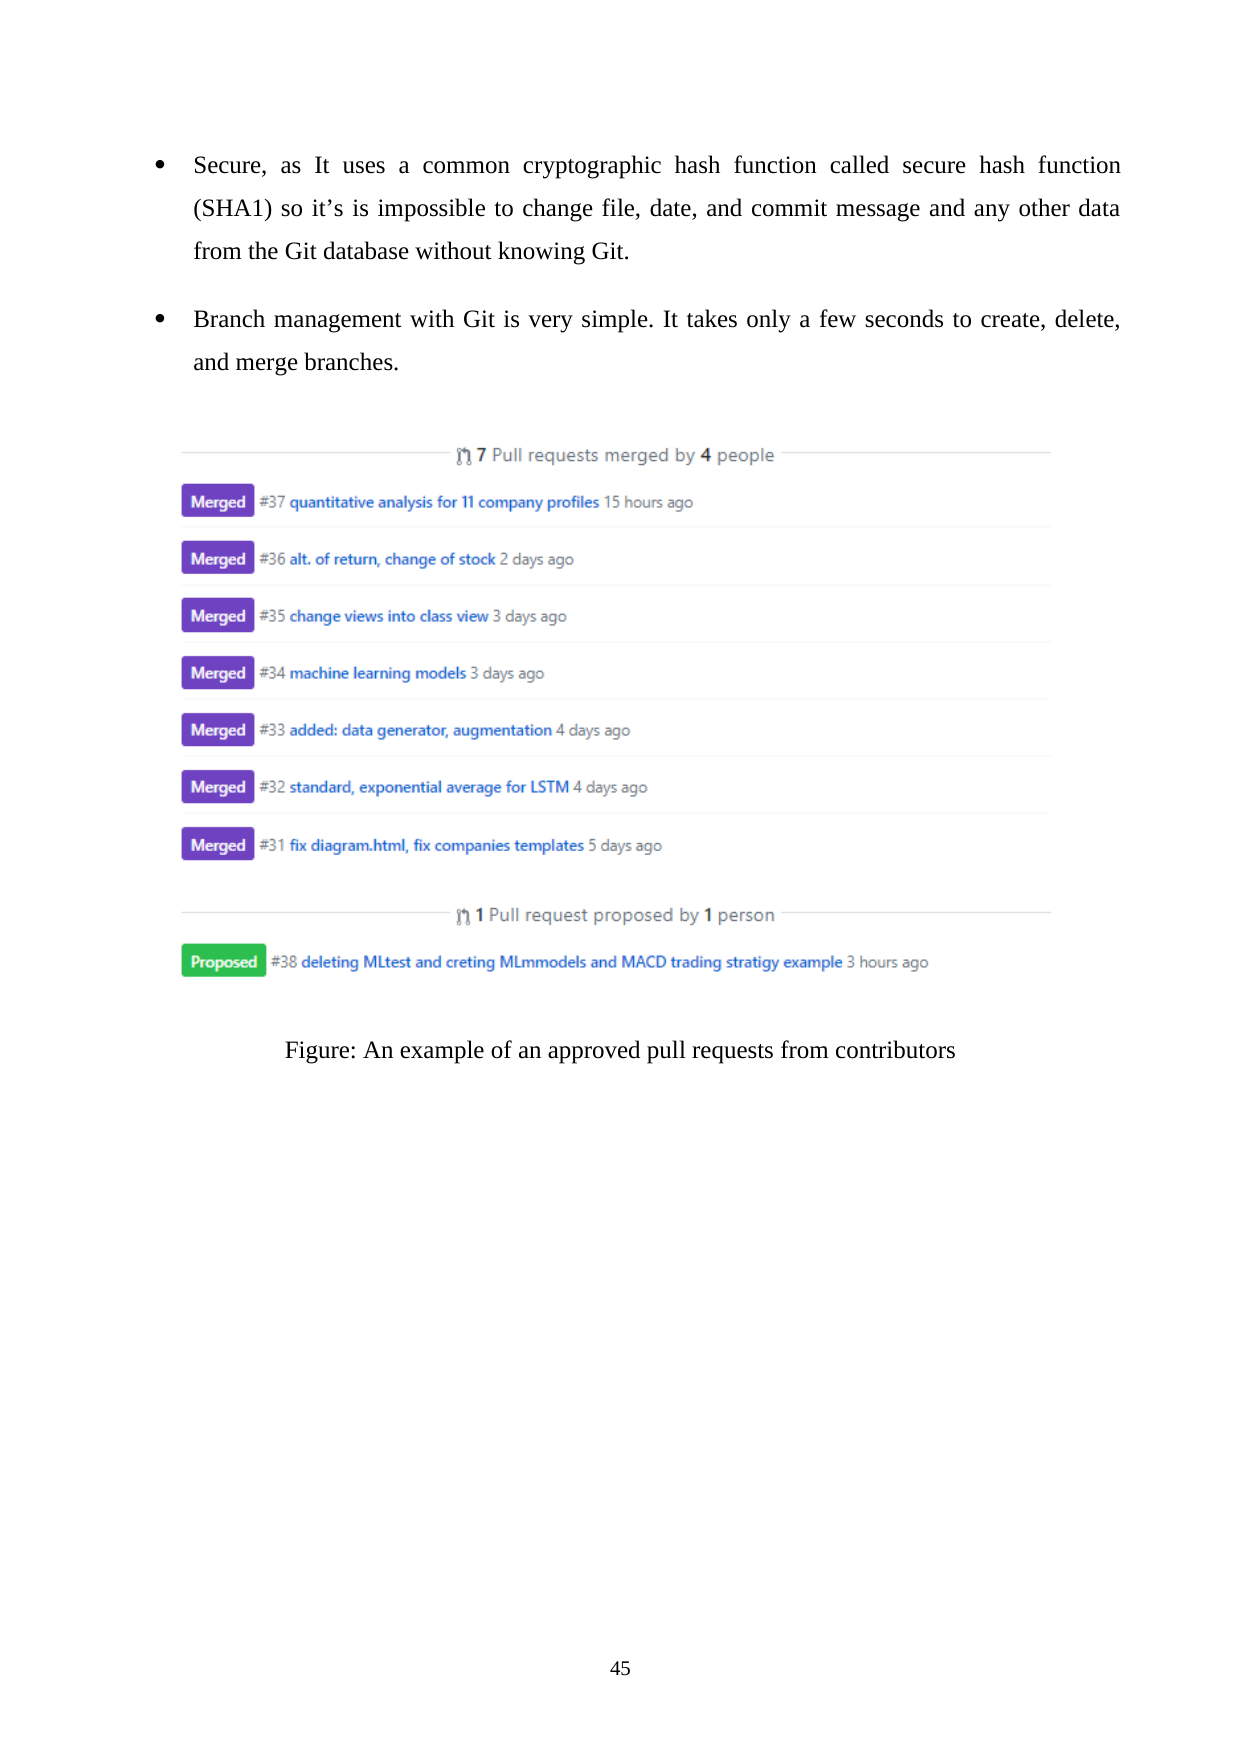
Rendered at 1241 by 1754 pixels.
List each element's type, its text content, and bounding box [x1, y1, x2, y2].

list Secure, as It uses a common cryptographic hash function called secure hash function (SHA1) so it’s is impossible to change file, date, and commit message and any other data from the Git database without knowing Git. [156, 150, 1122, 265]
list Branch management with Git is very simple. It takes only a few seconds to create, delete, and merge branches. [156, 304, 1122, 376]
picture [150, 415, 1091, 1022]
